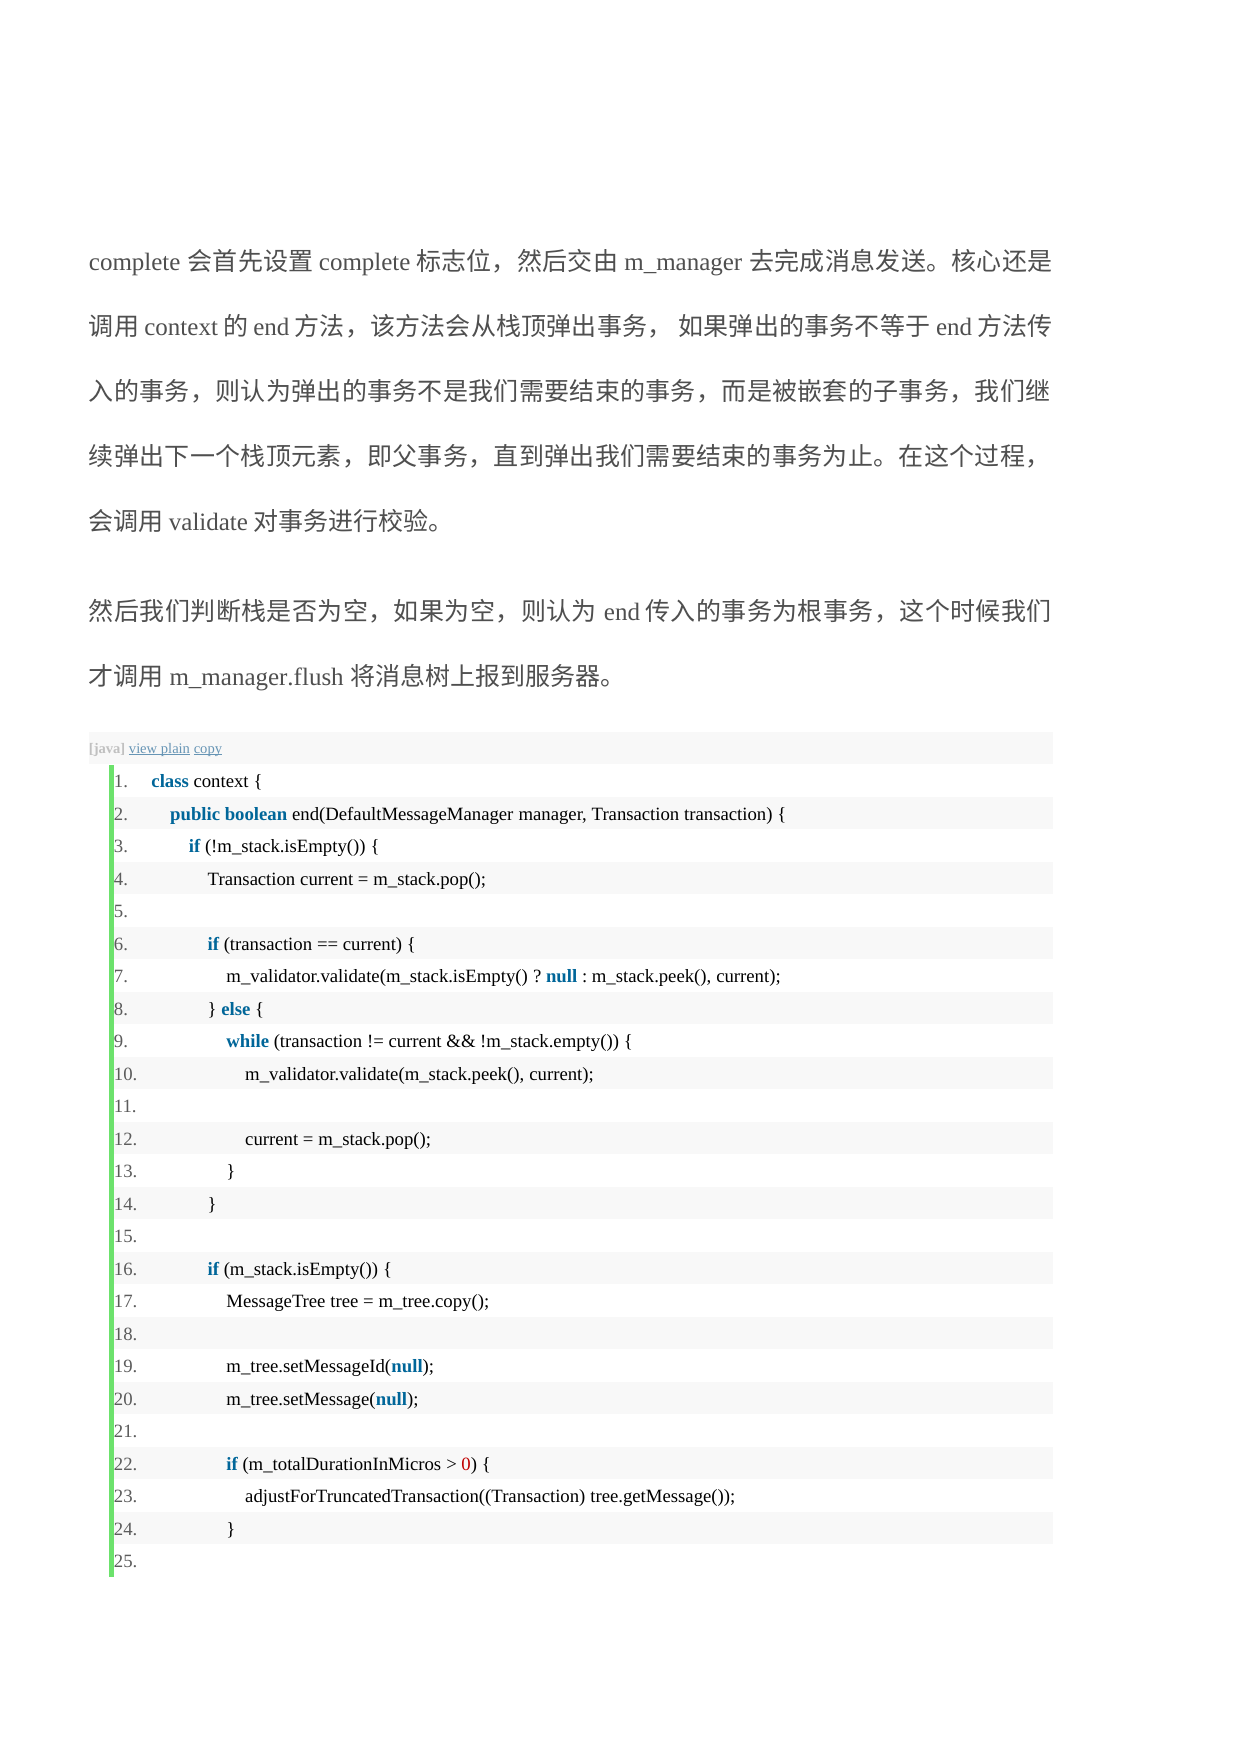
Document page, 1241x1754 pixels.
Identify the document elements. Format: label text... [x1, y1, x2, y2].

list MessageTree tree = m_tree.copy(); [114, 1284, 1053, 1317]
text [java] view plain copy [89, 732, 1053, 764]
list Transaction current = m_stack.pop(); [114, 862, 1053, 894]
list m_validator.validate(m_stack.isEmpty() ? null : m_stack.peek(), current); [114, 959, 1053, 992]
list } [114, 1154, 1053, 1187]
list public boolean end(DefaultMessageManager manager, Transaction transaction) { [114, 797, 1053, 829]
list m_tree.setMessageId(null); [114, 1349, 1053, 1382]
list } [114, 1187, 1053, 1219]
list } [114, 1512, 1053, 1544]
text 然后我们判断栈是否为空，如果为空，则认为end传入的事务为根事务，这个时候我们才调用 m_manager.flush 将消息树上报到服务器。 [89, 577, 1053, 707]
list adjustForTruncatedTransaction((Transaction) tree.getMessage()); [114, 1479, 1053, 1512]
text complete 会首先设置complete标志位，然后交由 m_manager 去完成消息发送。核心还是调用context的end方法，该方法会从栈顶弹出事务， 如果弹出的事务不等于end方法传入的事务，则认为弹出的事务不是我们需要结束的事务，而是被嵌套的子事务，我们继续弹出下一个栈顶元素，即父事务，直到弹出我们需要结束的事务为止。在这个过程，会调用validate对事务进行校验。 [89, 227, 1053, 552]
list class context { [109, 764, 1053, 797]
list current = m_stack.pop(); [114, 1122, 1053, 1154]
list if (m_totalDurationInMicros > 0) { [114, 1447, 1053, 1479]
list if (m_stack.isEmpty()) { [114, 1252, 1053, 1284]
list m_tree.setMessage(null); [114, 1382, 1053, 1414]
list if (!m_stack.isEmpty()) { [114, 829, 1053, 862]
list while (transaction != current && !m_stack.empty()) { [114, 1024, 1053, 1057]
list if (transaction == current) { [114, 927, 1053, 959]
list } else { [114, 992, 1053, 1024]
list m_validator.validate(m_stack.peek(), current); [114, 1057, 1053, 1089]
